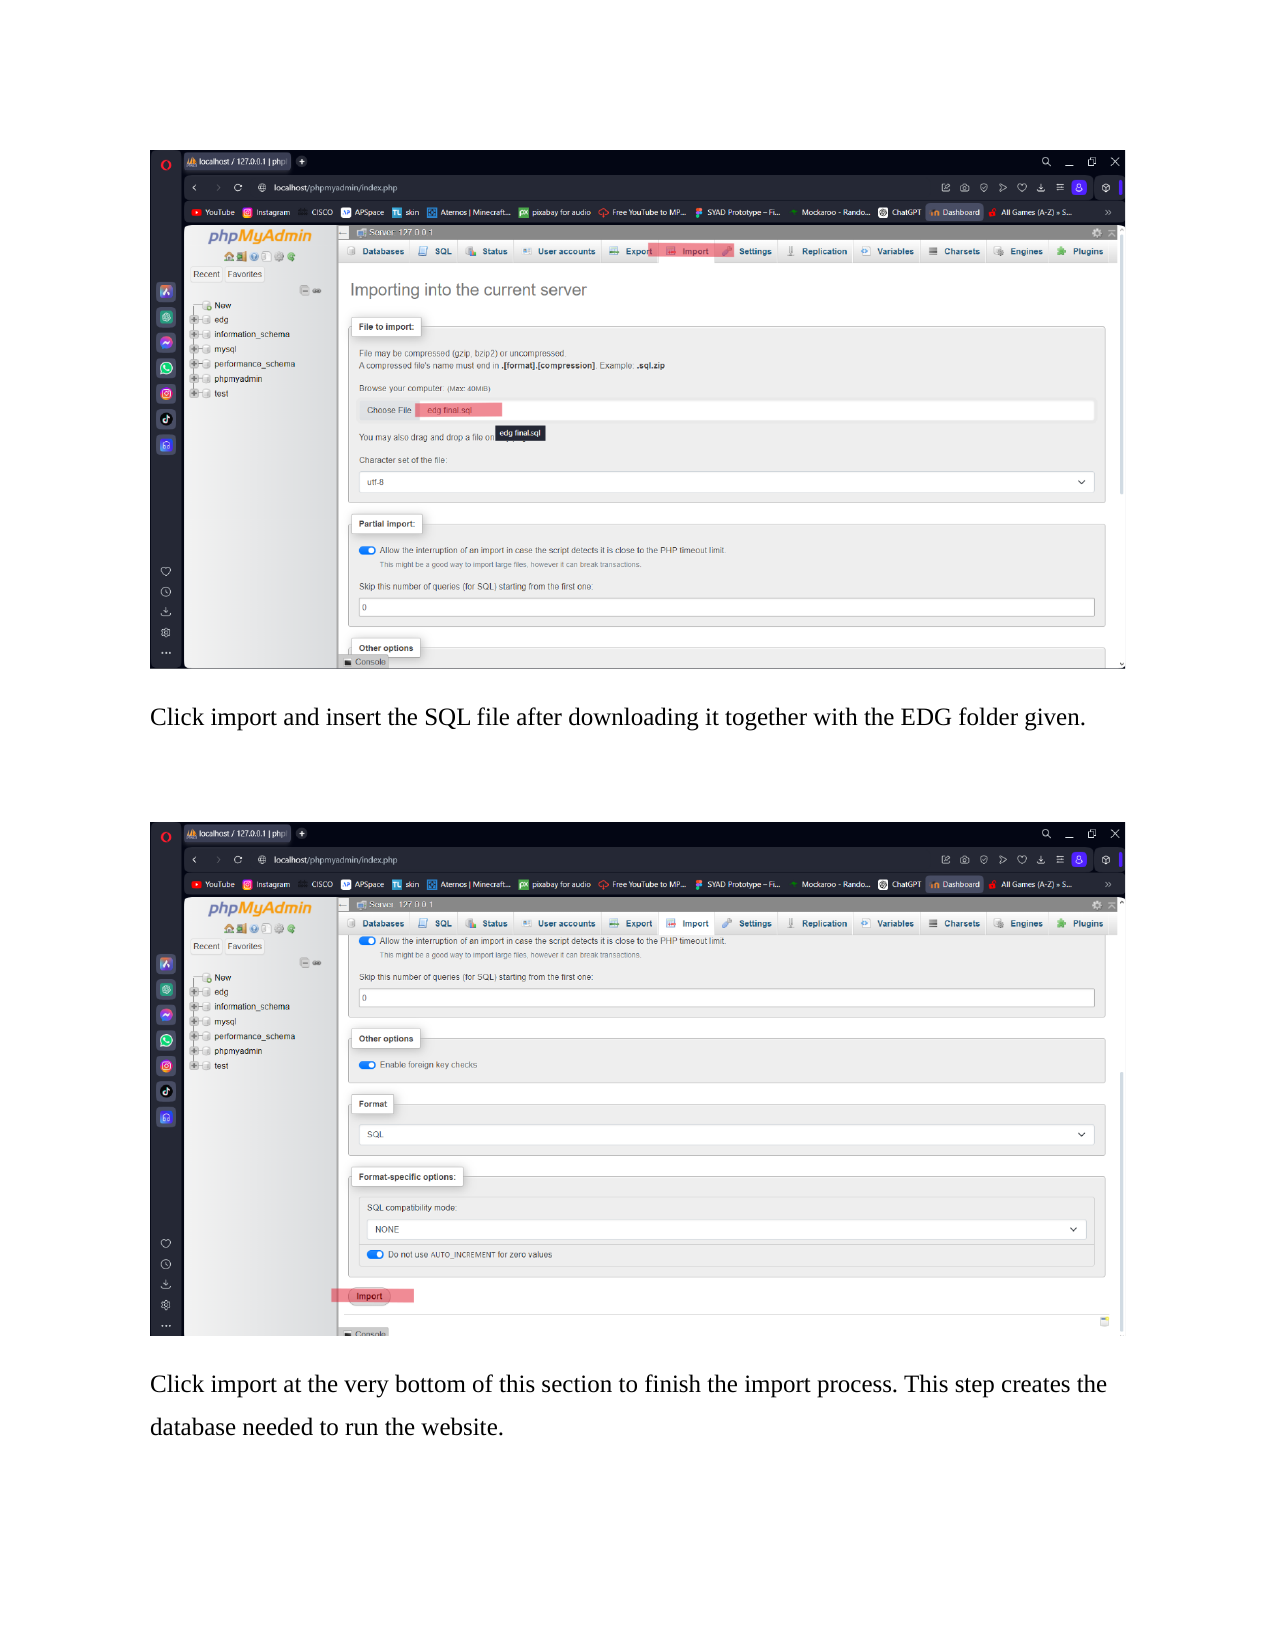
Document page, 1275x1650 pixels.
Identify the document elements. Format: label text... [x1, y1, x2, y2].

text Click import and insert the SQL file after downloading it together with the EDG folder given. [150, 702, 1125, 731]
text Click import at the very bottom of this section to finish the import process. This step creates the database needed to run the website. [150, 1369, 1125, 1441]
picture [150, 150, 1125, 669]
picture [150, 822, 1125, 1336]
